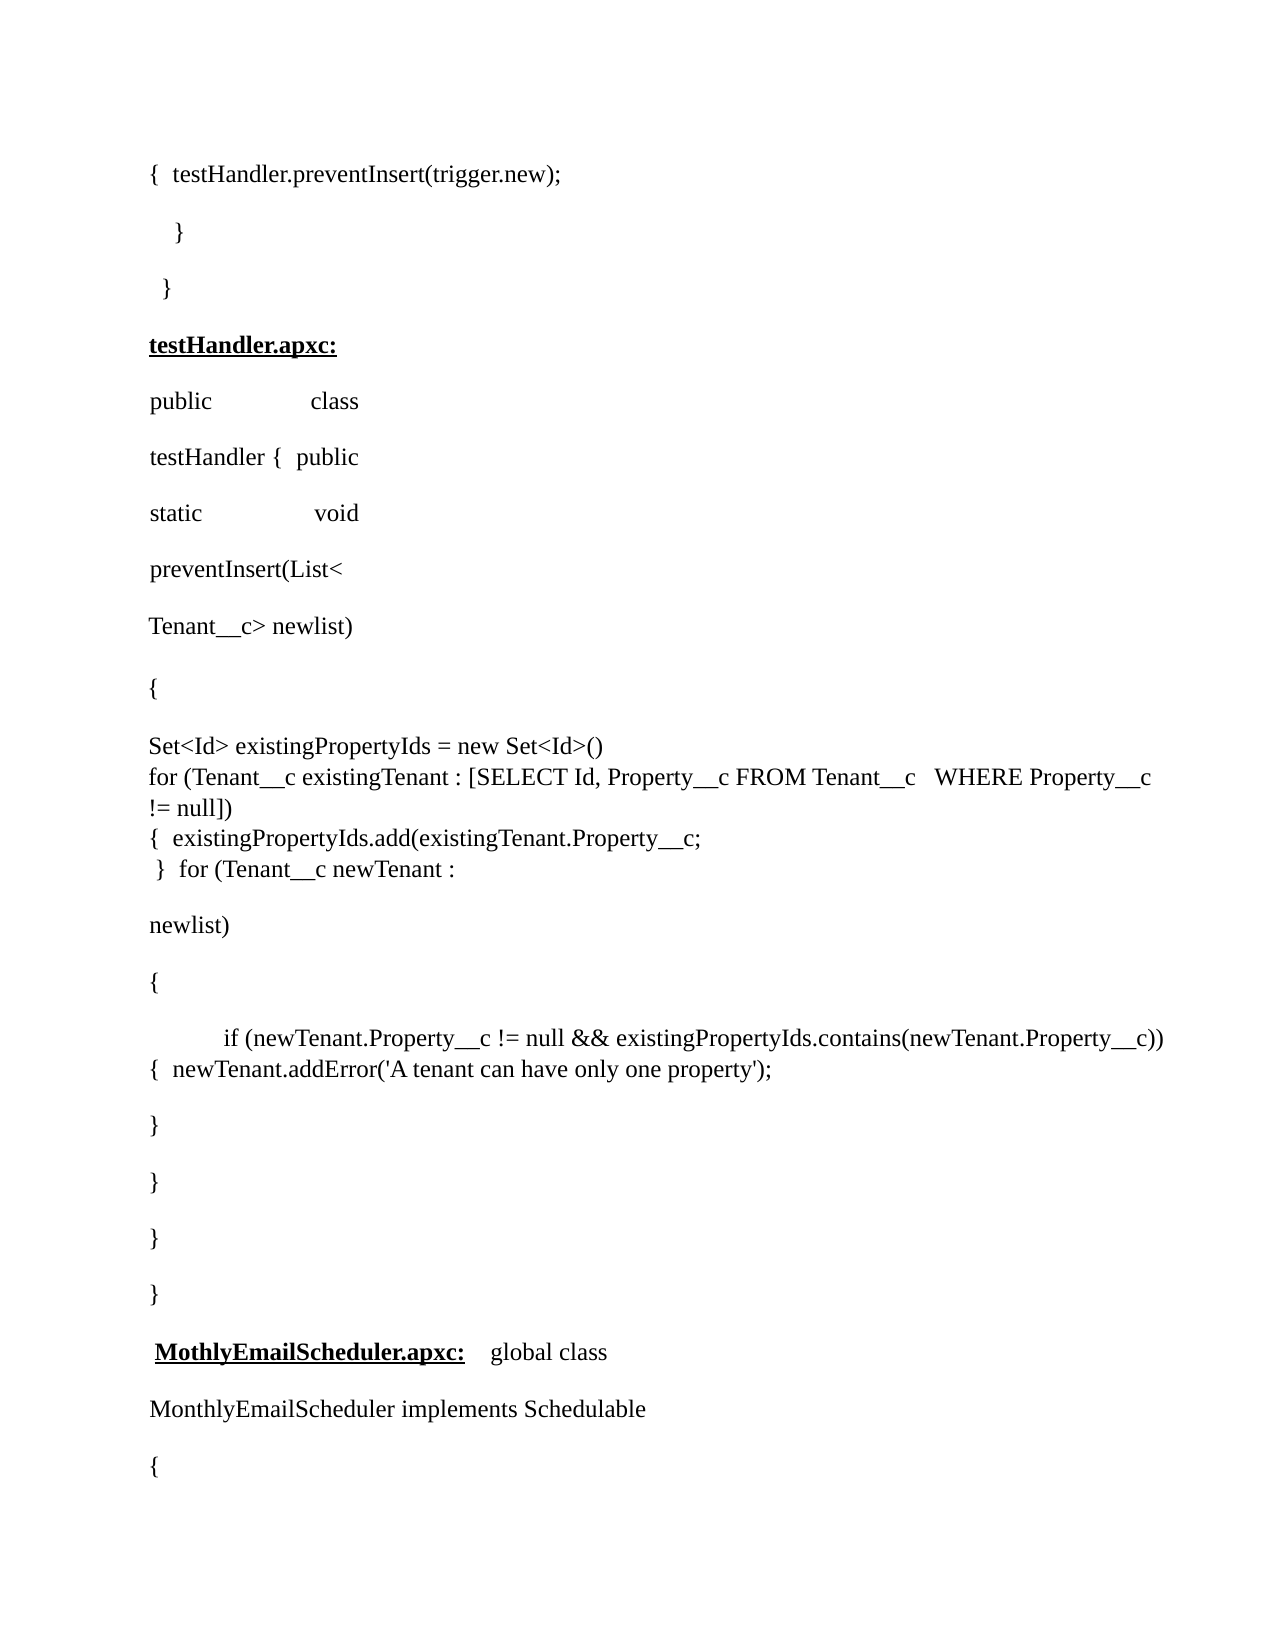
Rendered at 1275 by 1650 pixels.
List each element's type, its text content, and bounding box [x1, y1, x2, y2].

text if (newTenant.Property__c != null && existingPropertyIds.contains(newTenant.Property__c)) [147, 1023, 1164, 1052]
text } [148, 1110, 1183, 1139]
text Tenant__c> newlist) [148, 611, 1183, 639]
text } [148, 1279, 1183, 1308]
text } [148, 1167, 1183, 1195]
text { [148, 967, 1183, 996]
text } [148, 1223, 1183, 1252]
text for (Tenant__c existingTenant : [SELECT Id, Property__c FROM Tenant__c WHERE Property__c [148, 762, 1183, 791]
text } [148, 273, 1183, 302]
text { [148, 1451, 1183, 1480]
text testHandler.apxc: public class testHandler { public static void preventInsert(List< [148, 330, 359, 583]
text } [148, 217, 1183, 246]
text MothlyEmailScheduler.apxc: global class MonthlyEmailScheduler implements Schedulable [148, 1337, 770, 1423]
text { newTenant.addError('A tenant can have only one property'); [148, 1054, 829, 1083]
text { testHandler.preventInsert(trigger.new); [148, 159, 562, 188]
text } for (Tenant__c newTenant : newlist) [148, 854, 524, 939]
text != null]) [148, 793, 1183, 821]
text { [147, 673, 1194, 702]
text { existingPropertyIds.add(existingTenant.Property__c; [148, 823, 758, 852]
text Set<Id> existingPropertyIds = new Set<Id>() [148, 731, 1183, 760]
